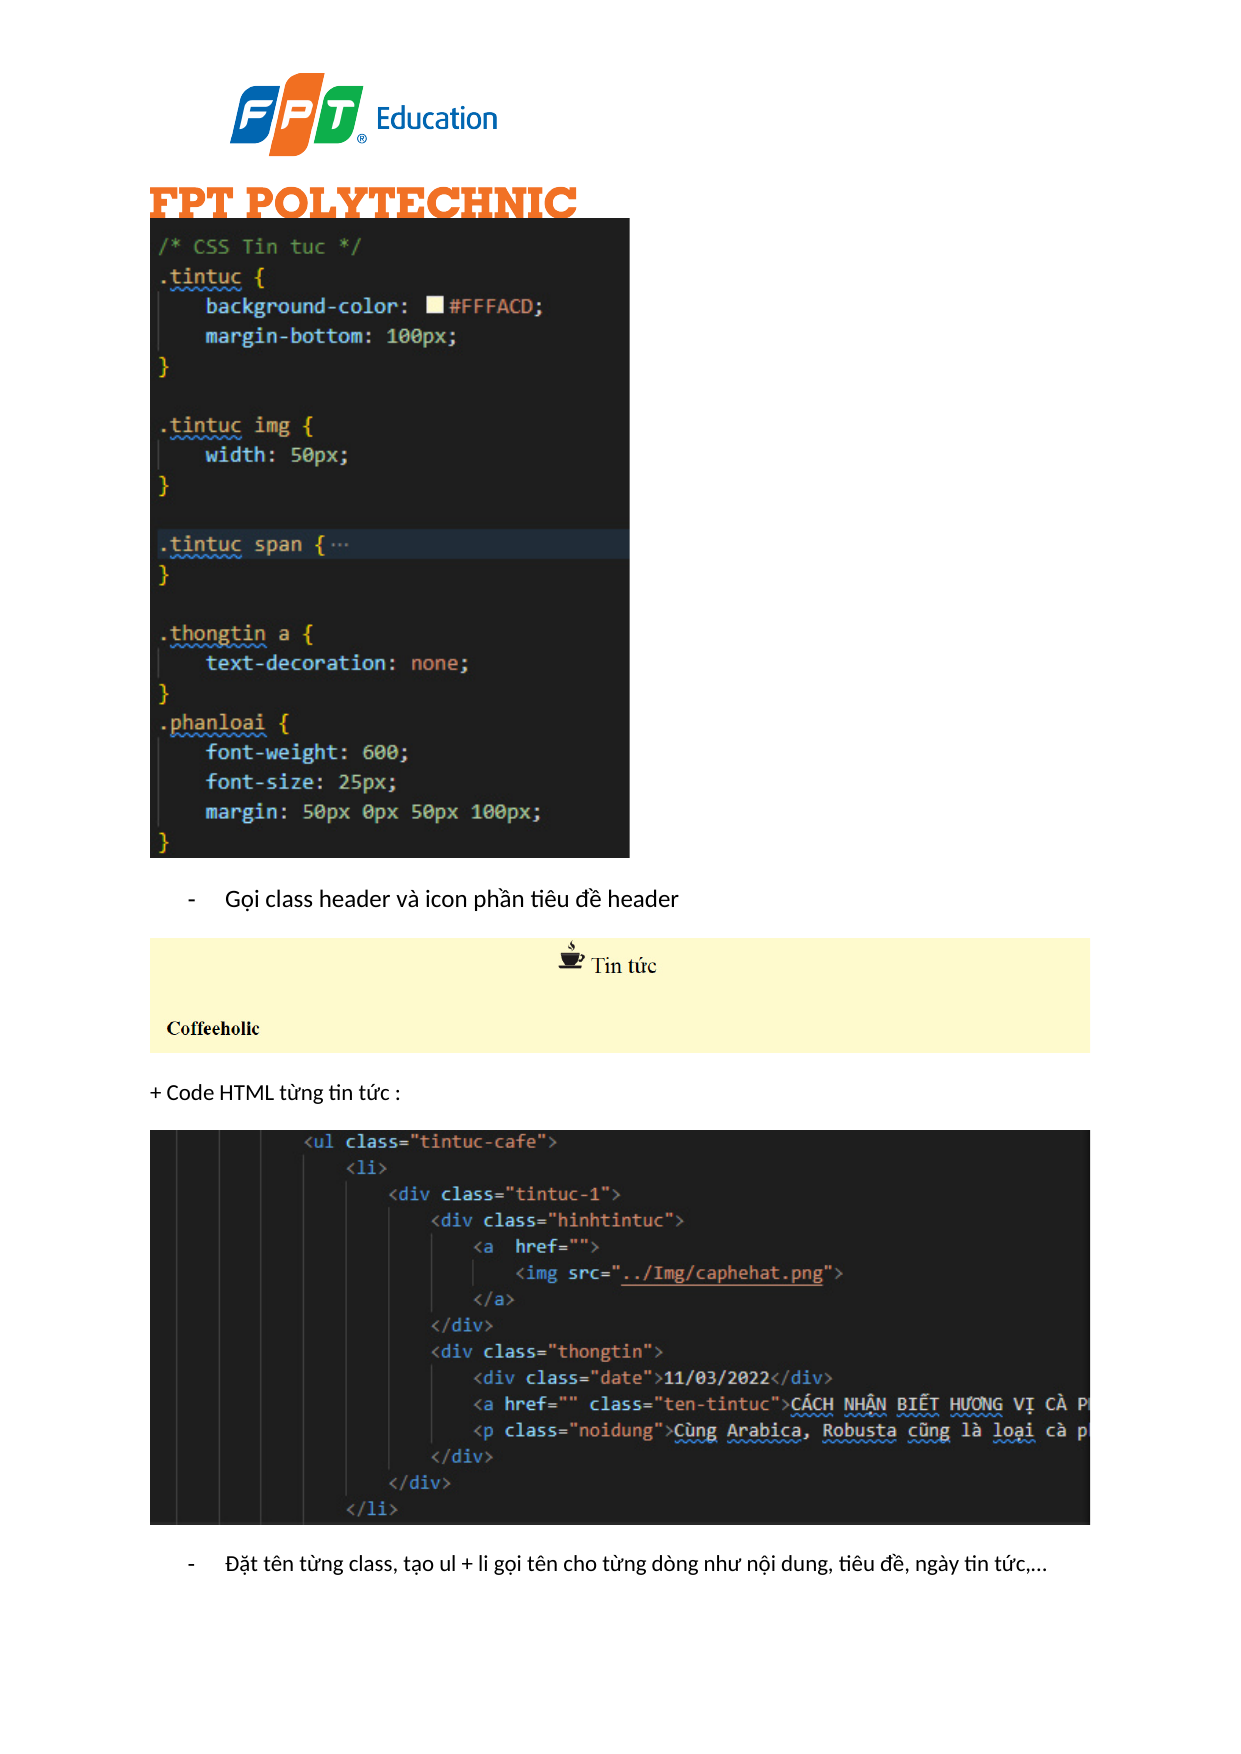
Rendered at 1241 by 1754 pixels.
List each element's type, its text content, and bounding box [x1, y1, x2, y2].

list Đặt tên từng class, tạo ul + li gọi tên cho từng dòng như nội dung, tiêu đề, ngày tin tức,… [187, 1549, 1090, 1577]
picture [150, 73, 630, 858]
text + Code HTML từng tin tức : [150, 1078, 1090, 1106]
picture [150, 938, 1091, 1053]
picture [150, 1130, 1091, 1525]
list Gọi class header và icon phần tiêu đề header [187, 883, 1090, 913]
